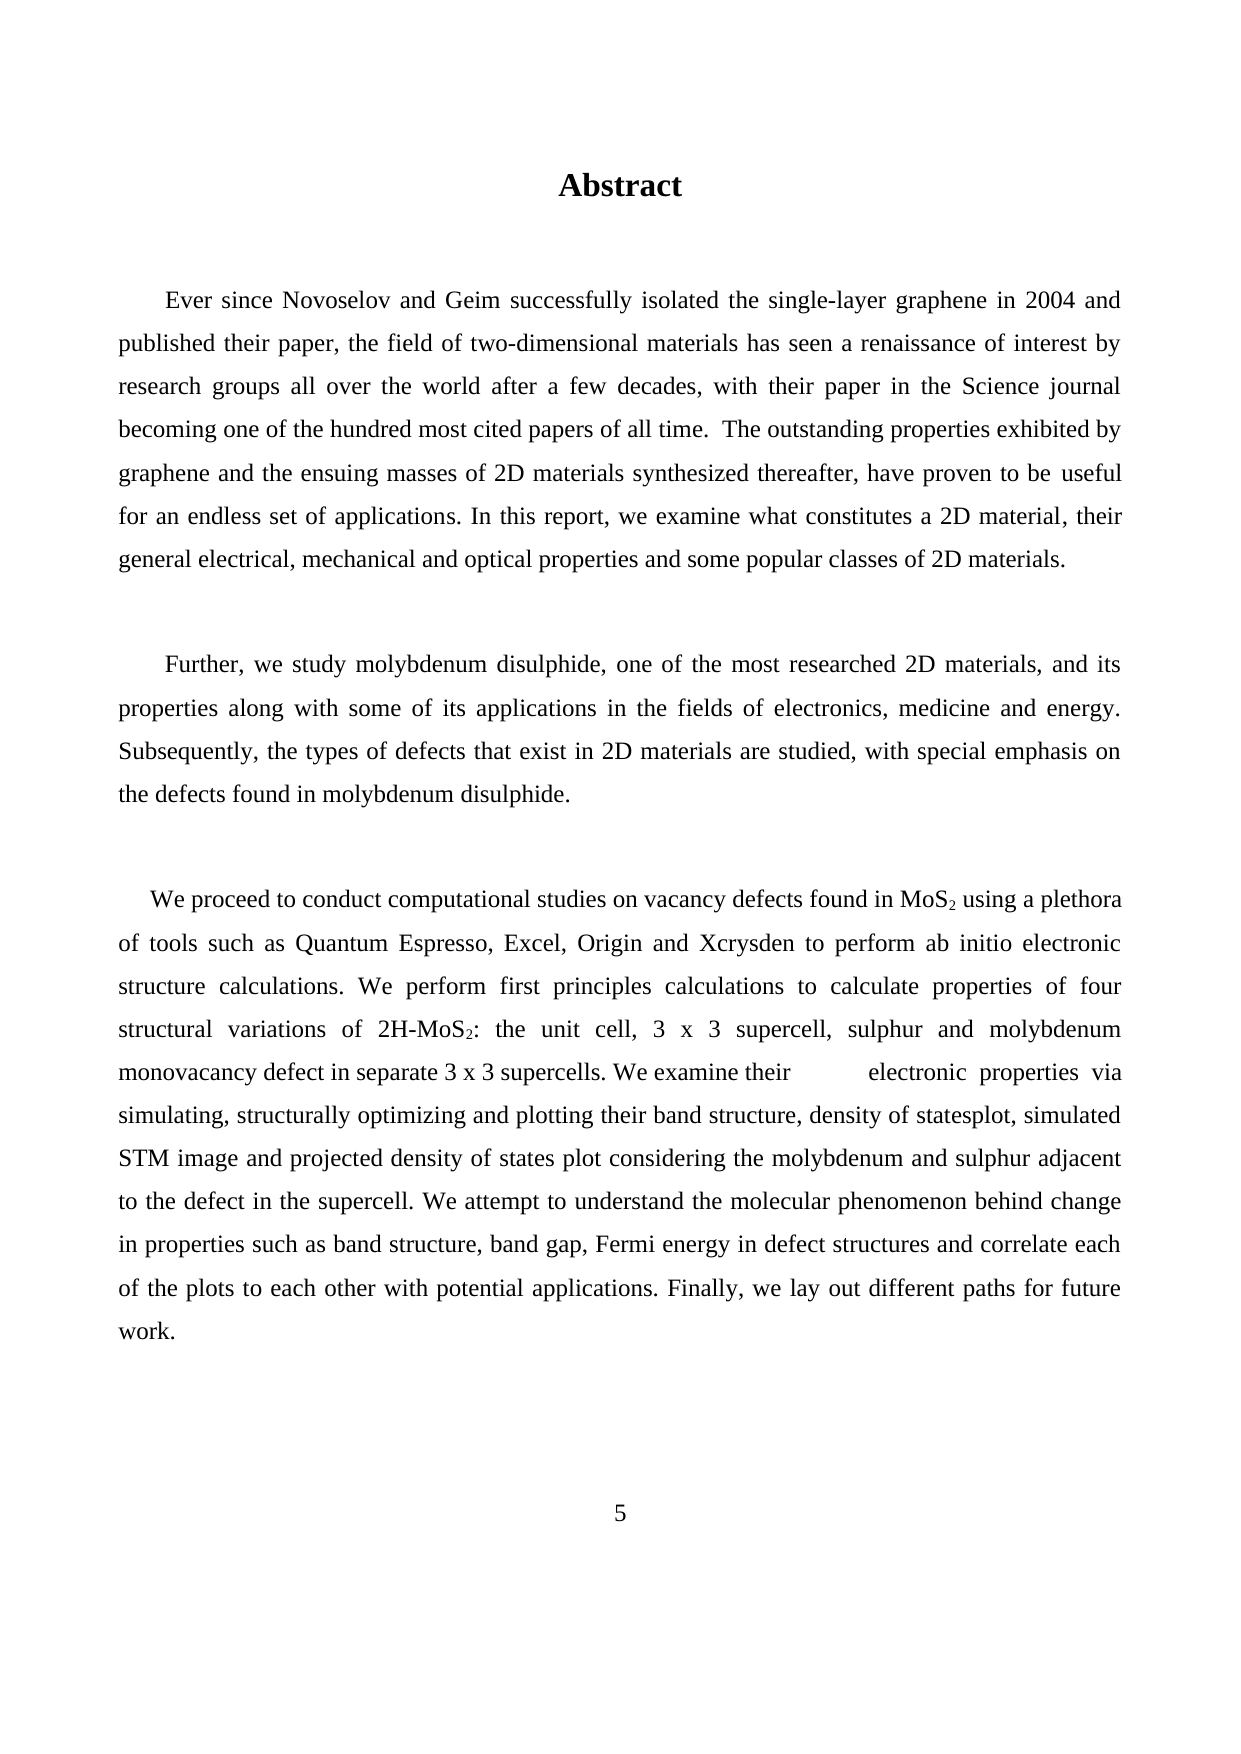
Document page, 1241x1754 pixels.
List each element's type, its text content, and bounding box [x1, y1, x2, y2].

text Ever since Novoselov and Geim successfully isolated the single-layer graphene in 2004 and published their paper, the field of two-dimensional materials has seen a renaissance of interest by research groups all over the world after a few decades, with their paper in the Science journal becoming one of the hundred most cited papers of all time. The outstanding properties exhibited by graphene and the ensuing masses of 2D materials synthesized thereafter, have proven to be useful for an endless set of applications. In this report, we examine what constitutes a 2D material, their general electrical, mechanical and optical properties and some popular classes of 2D materials. [118, 285, 1122, 573]
text Further, we study molybdenum disulphide, one of the most researched 2D materials, and its properties along with some of its applications in the fields of electronics, medicine and energy. Subsequently, the types of defects that exist in 2D materials are studied, with special emphasis on the defects found in molybdenum disulphide. [118, 649, 1122, 808]
text Abstract [118, 165, 1122, 203]
text We proceed to conduct computational studies on vacancy defects found in MoS2 using a plethora of tools such as Quantum Espresso, Excel, Origin and Xcrysden to perform ab initio electronic structure calculations. We perform first principles calculations to calculate properties of four structural variations of 2H-MoS2: the unit cell, 3 x 3 supercell, sulphur and molybdenum monovacancy defect in separate 3 x 3 supercells. We examine their electronic properties via simulating, structurally optimizing and plotting their band structure, density of statesplot, simulated STM image and projected density of states plot considering the molybdenum and sulphur adjacent to the defect in the supercell. We attempt to understand the molecular phenomenon behind change in properties such as band structure, band gap, Fermi energy in defect structures and correlate each of the plots to each other with potential applications. Finally, we lay out different paths for future work. [118, 884, 1122, 1344]
